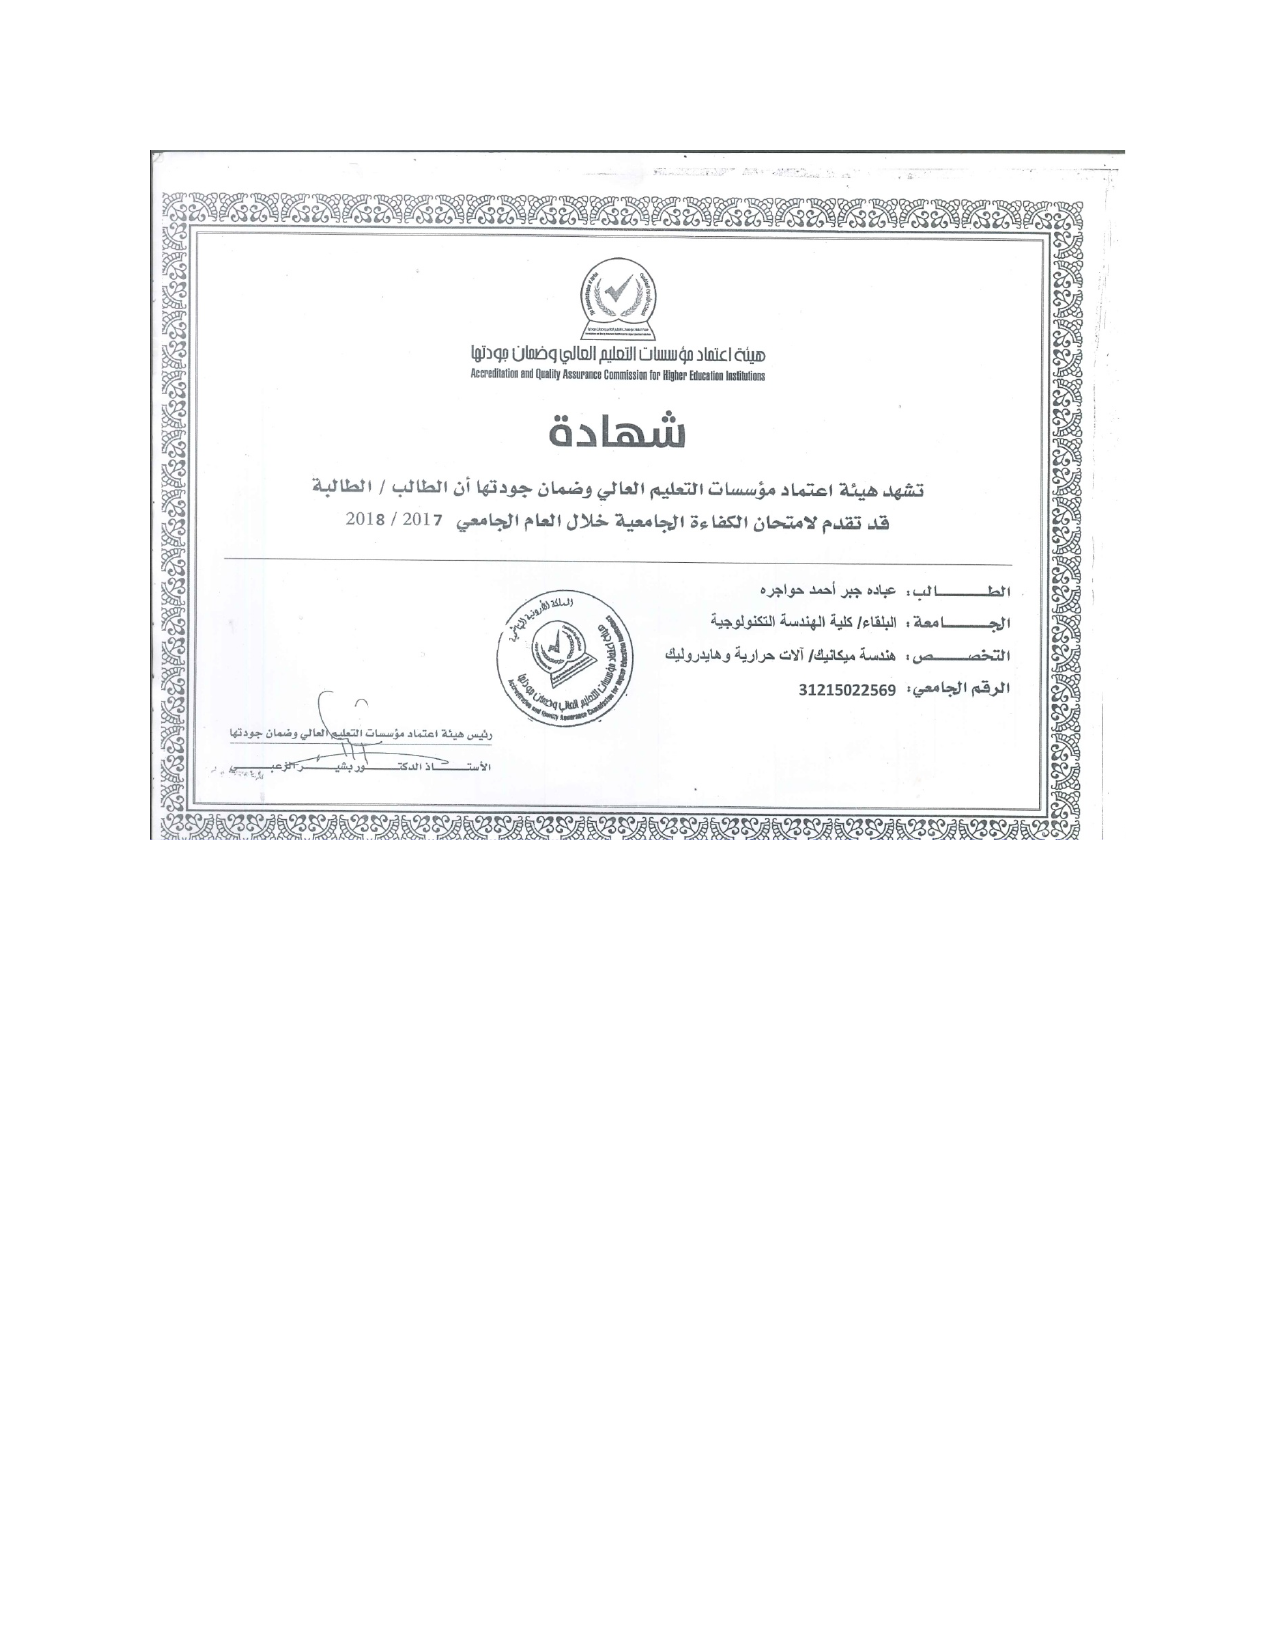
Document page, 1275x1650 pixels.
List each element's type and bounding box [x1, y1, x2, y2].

picture [150, 150, 1125, 840]
